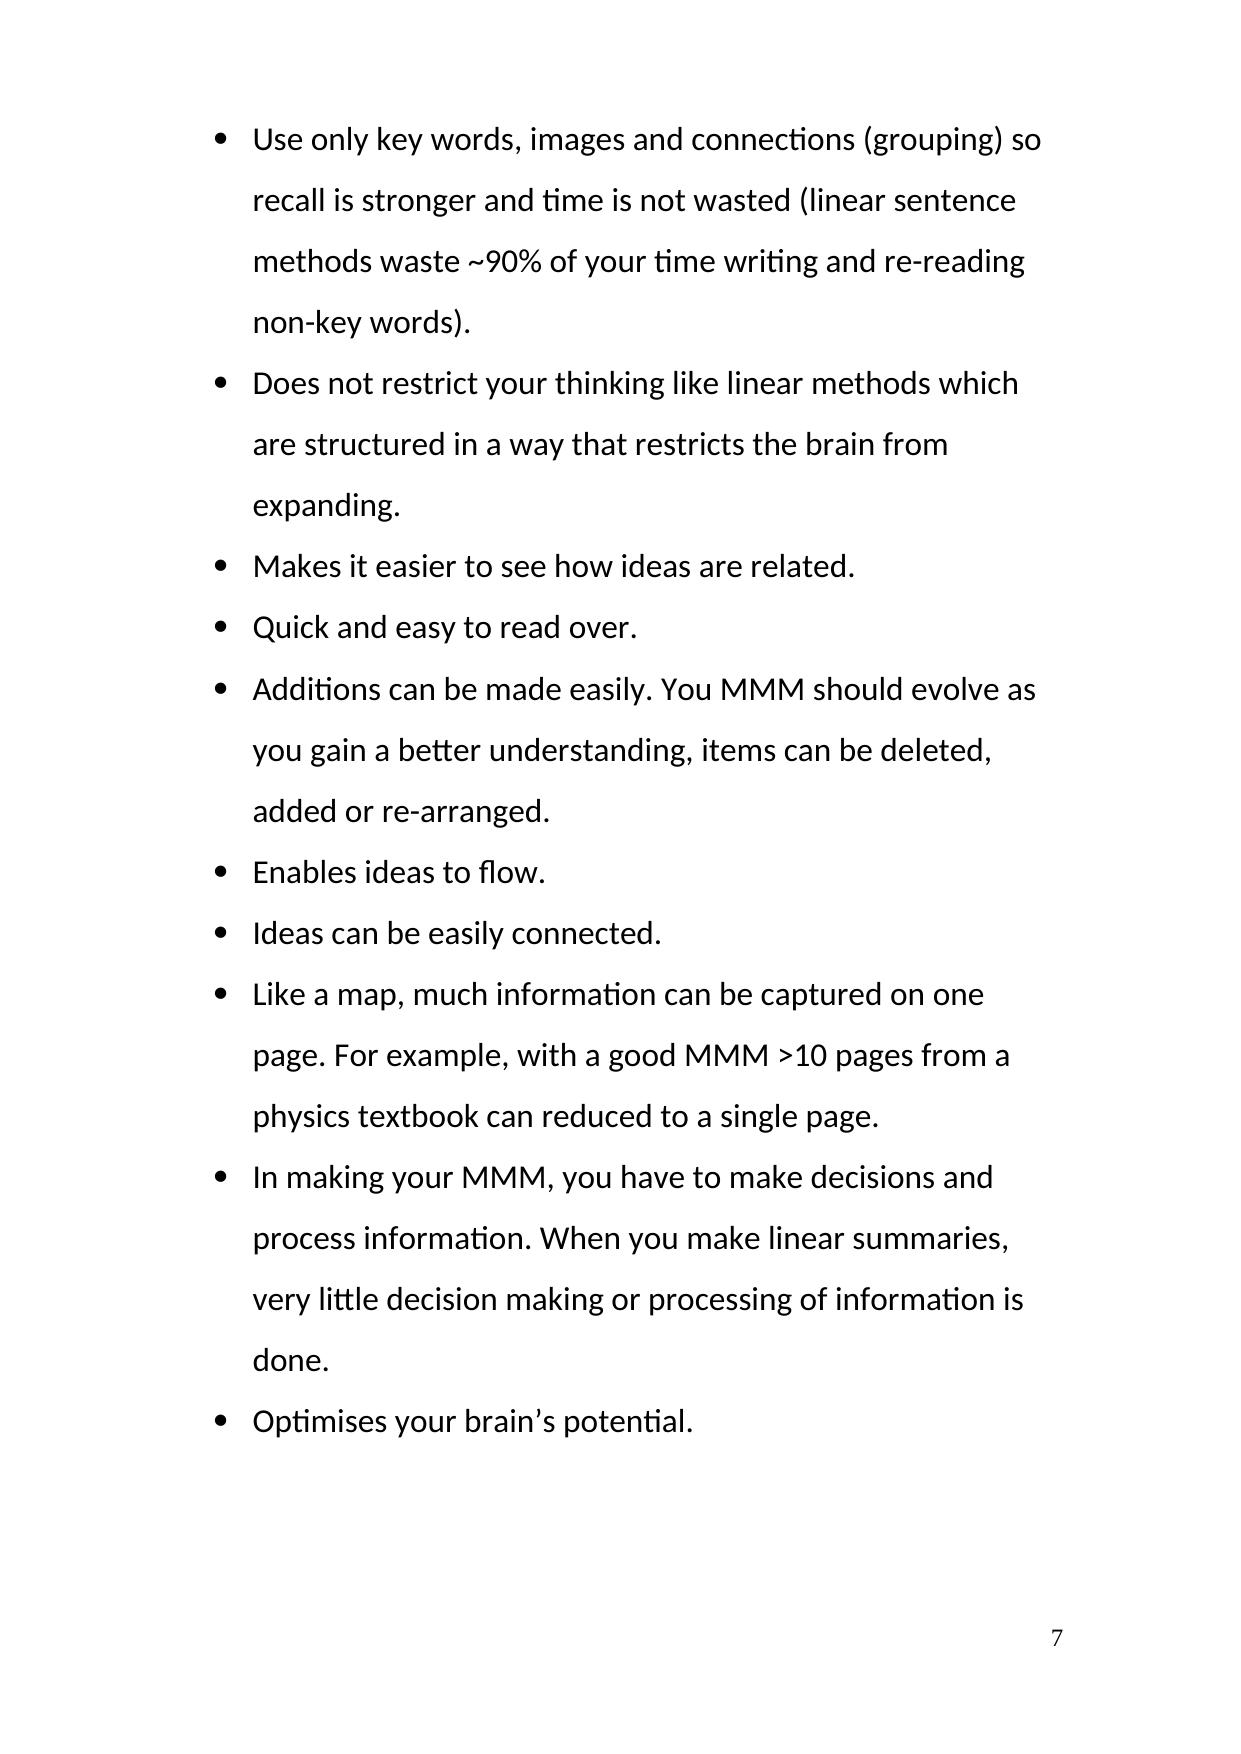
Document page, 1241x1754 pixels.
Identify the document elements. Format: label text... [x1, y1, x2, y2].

list Quick and easy to read over. [215, 606, 1063, 647]
list Like a map, much information can be captured on one page. For example, with a good MMM >10 pages from a physics textbook can reduced to a single page. [215, 973, 1063, 1136]
list In making your MMM, you have to make decisions and process information. When you make linear summaries, very little decision making or processing of information is done. [215, 1156, 1063, 1380]
list Makes it easier to see how ideas are related. [215, 545, 1063, 586]
list Optimises your brain’s potential. [215, 1400, 1063, 1441]
list Does not restrict your thinking like linear methods which are structured in a way that restricts the brain from expanding. [215, 362, 1063, 525]
list Ideas can be easily connected. [215, 912, 1063, 952]
list Additions can be made easily. You MMM should evolve as you gain a better understanding, items can be deleted, added or re-arranged. [215, 667, 1063, 830]
list Enables ideas to flow. [215, 851, 1063, 891]
list Use only key words, images and connections (grouping) so recall is stronger and time is not wasted (linear sentence methods waste ~90% of your time writing and re-reading non-key words). [215, 118, 1063, 342]
